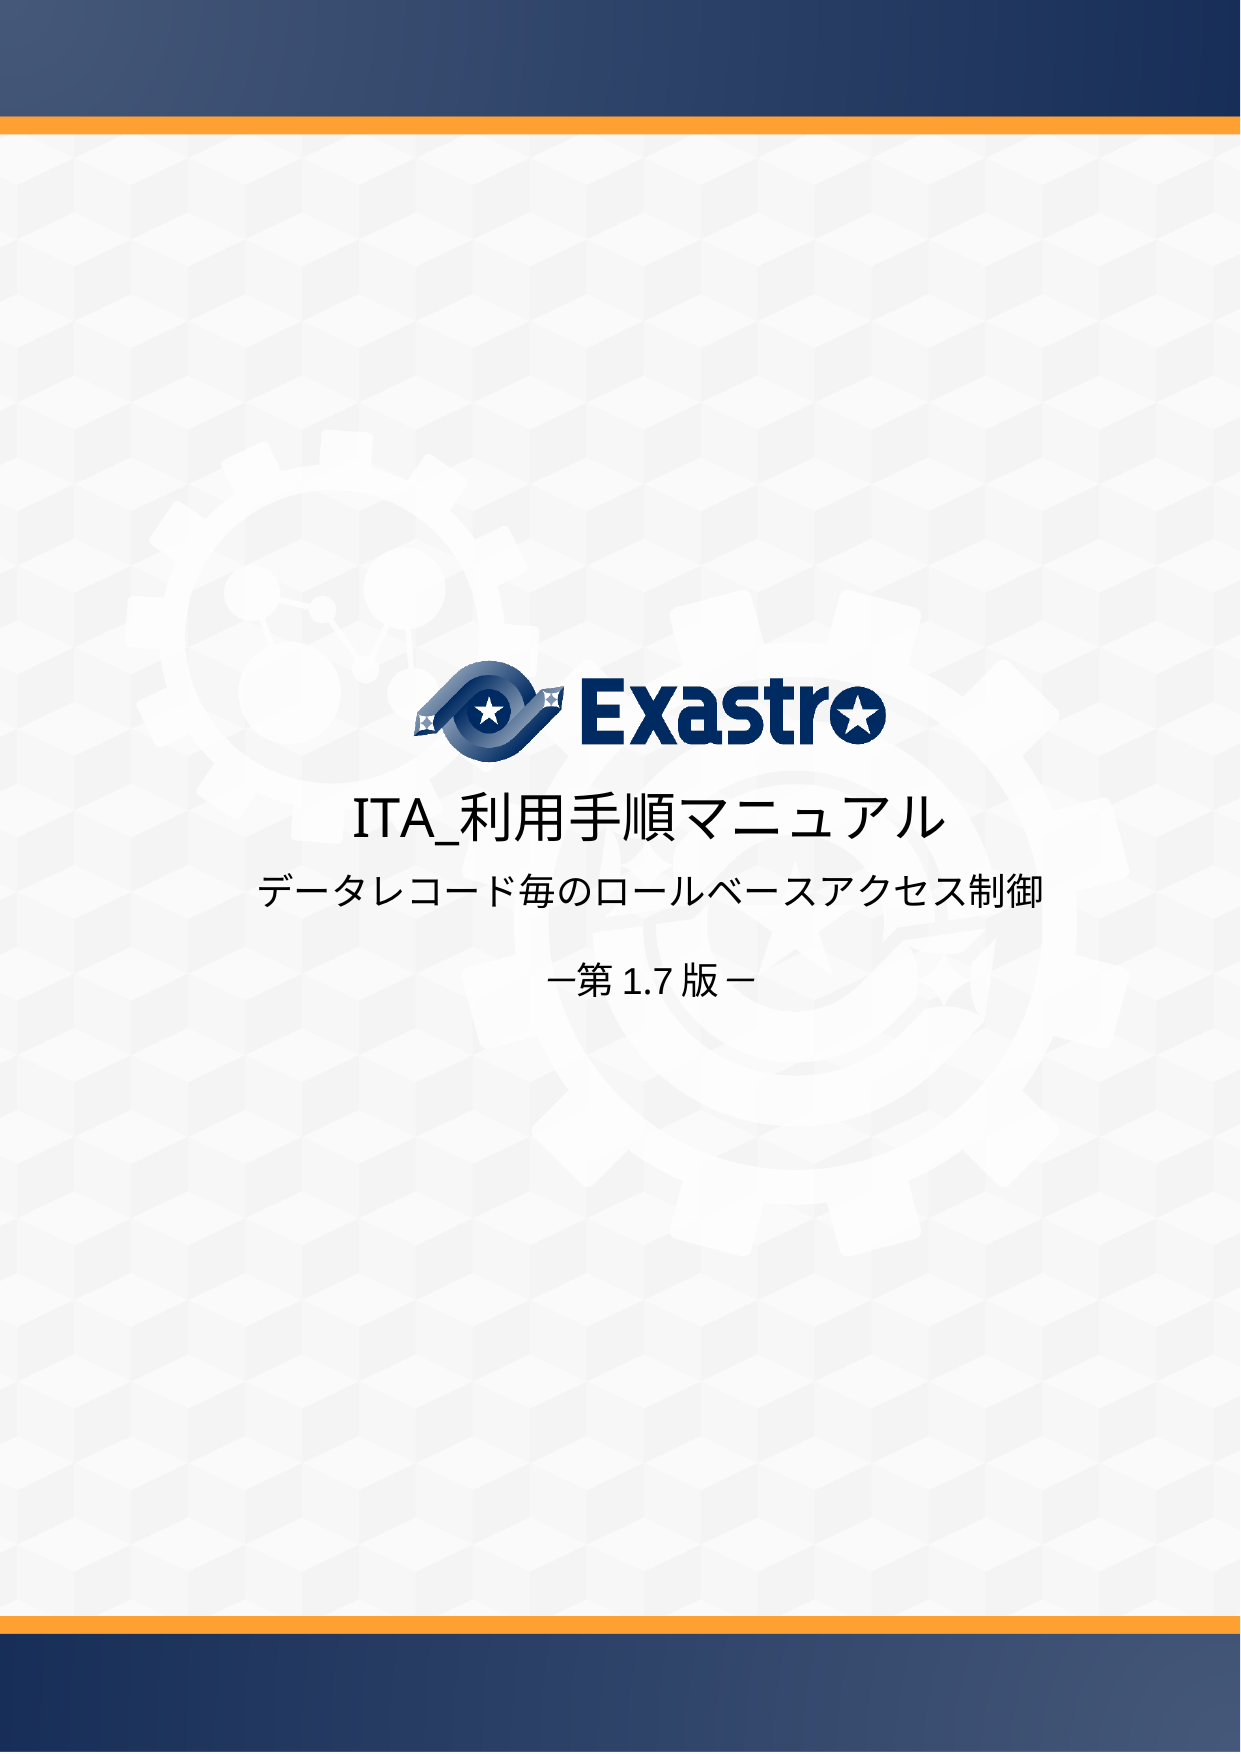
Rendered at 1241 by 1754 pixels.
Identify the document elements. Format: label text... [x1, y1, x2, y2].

picture [0, 0, 1241, 1752]
text ITA_利用手順マニュアル [148, 769, 1152, 859]
text データレコード毎のロールベースアクセス制御 [148, 859, 1152, 918]
text －第1.7版－ [148, 948, 1152, 1008]
